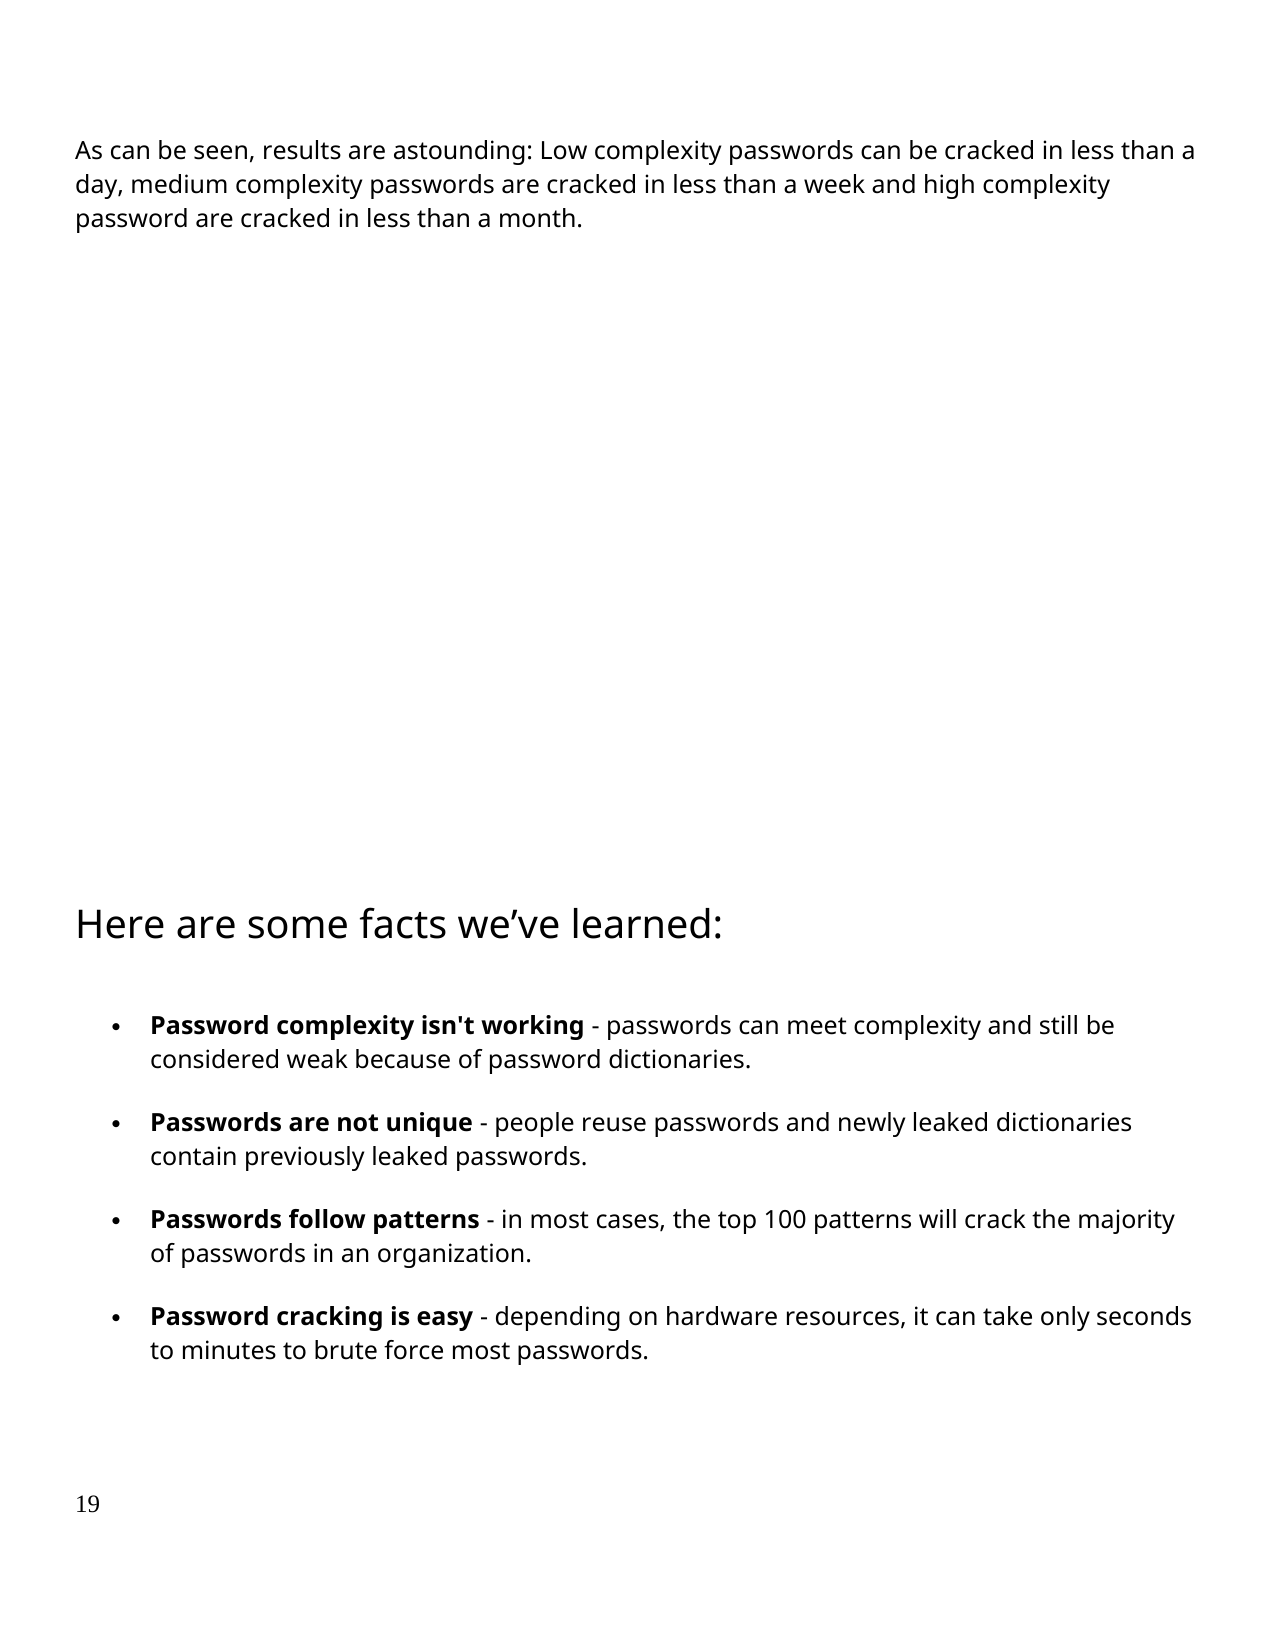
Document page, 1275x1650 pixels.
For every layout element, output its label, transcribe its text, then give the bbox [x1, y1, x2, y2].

text Here are some facts we’ve learned: [75, 896, 1200, 979]
list Password complexity isn't working - passwords can meet complexity and still be considered weak because of password dictionaries. [112, 1008, 1200, 1105]
list Passwords follow patterns - in most cases, the top 100 patterns will crack the majority of passwords in an organization. [112, 1202, 1200, 1299]
text As can be seen, results are astounding: Low complexity passwords can be cracked in less than a day, medium complexity passwords are cracked in less than a week and high complexity password are cracked in less than a month. [75, 132, 1200, 235]
list Passwords are not unique - people reuse passwords and newly leaked dictionaries contain previously leaked passwords. [112, 1105, 1200, 1202]
list Password cracking is easy - depending on hardware resources, it can take only seconds to minutes to brute force most passwords. [112, 1299, 1200, 1396]
